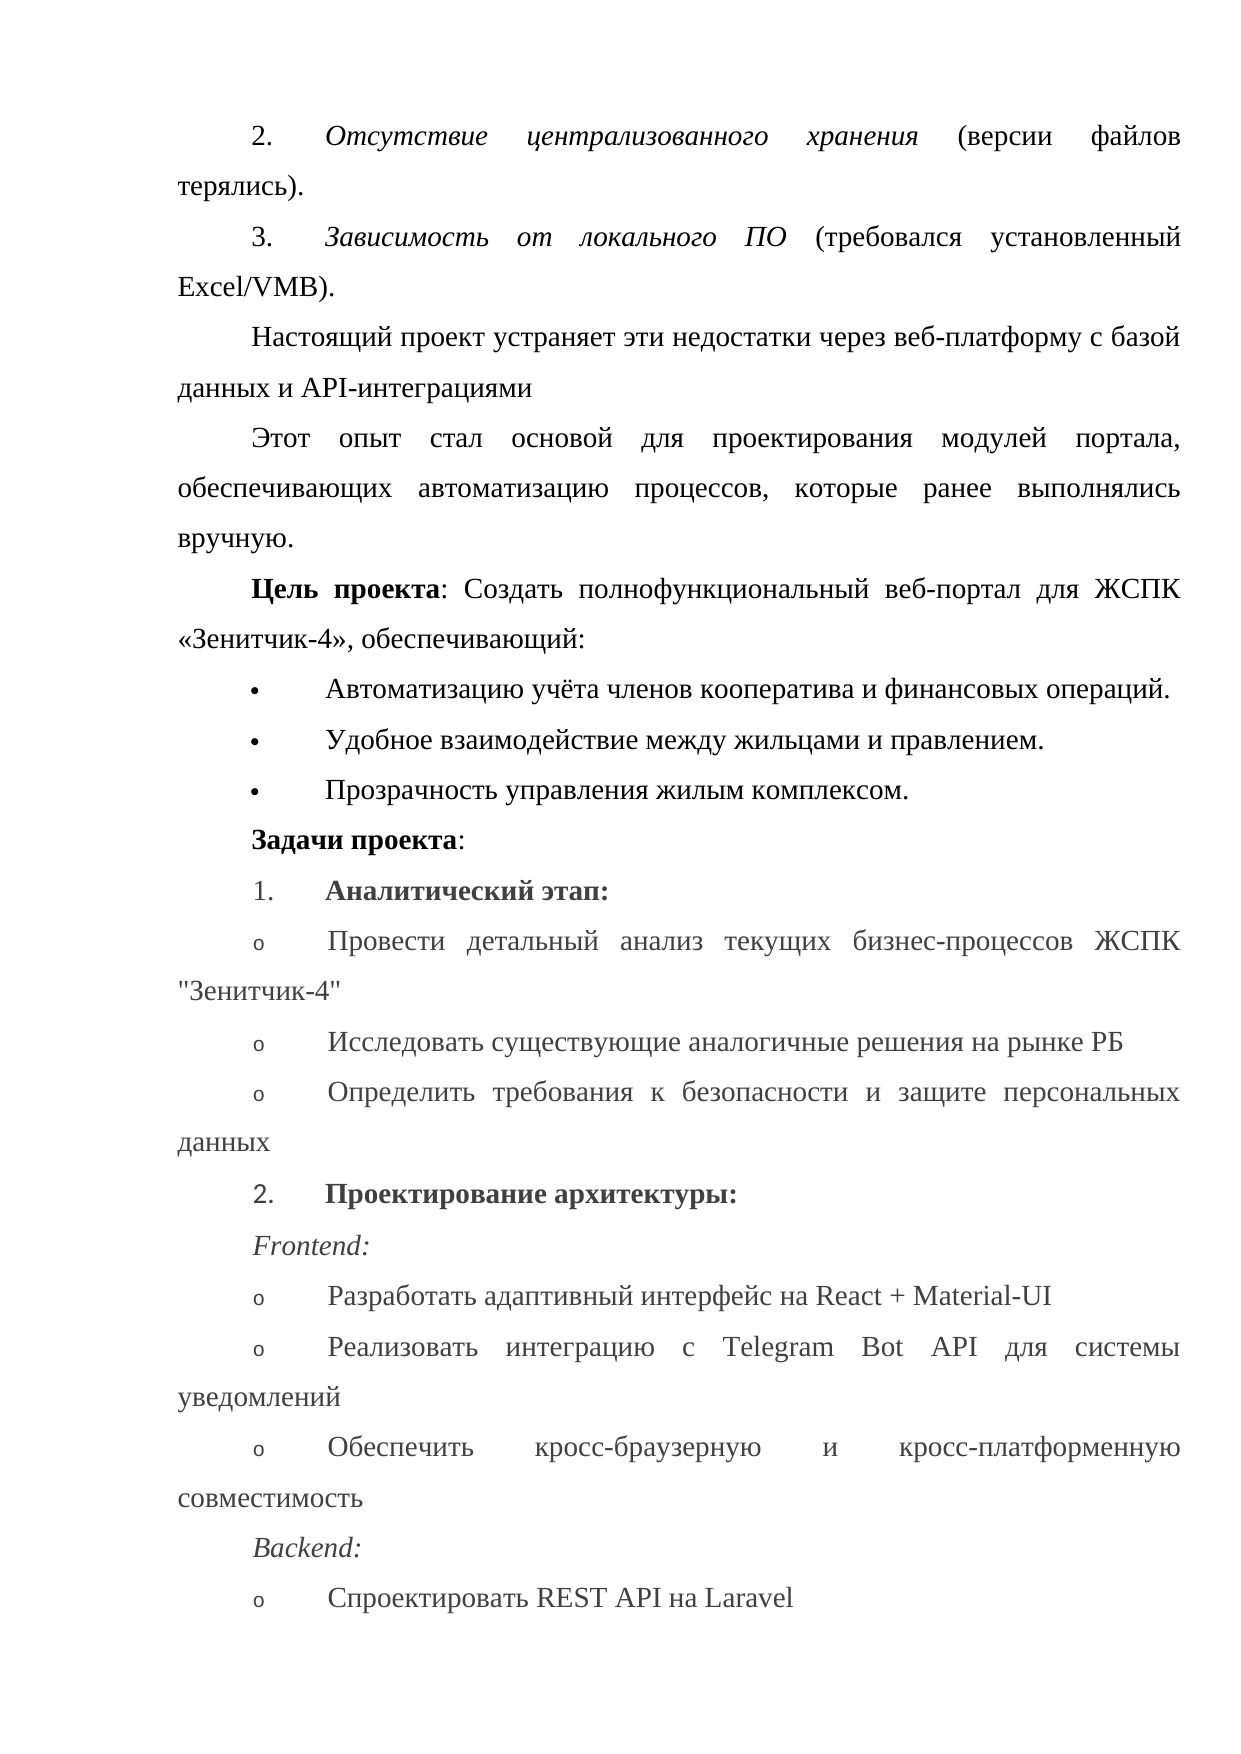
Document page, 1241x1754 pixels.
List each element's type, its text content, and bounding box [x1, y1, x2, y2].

list Обеспечить кросс-браузерную и кросс-платформенную совместимость [177, 1429, 1181, 1513]
list Провести детальный анализ текущих бизнес-процессов ЖСПК "Зенитчик-4" [177, 923, 1181, 1007]
list Автоматизацию учёта членов кооператива и финансовых операций. [177, 672, 1181, 705]
text Задачи проекта: [177, 822, 1181, 856]
text Backend: [177, 1530, 1181, 1563]
text Цель проекта: Создать полнофункциональный веб-портал для ЖСПК «Зенитчик-4», обеспечивающий: [177, 571, 1181, 655]
text Frontend: [252, 1228, 1181, 1262]
list Прозрачность управления жилым комплексом. [177, 772, 1181, 806]
list Реализовать интеграцию с Telegram Bot API для системы уведомлений [177, 1329, 1181, 1413]
list Разработать адаптивный интерфейс на React + Material-UI [177, 1278, 1181, 1312]
list Проектирование архитектуры: [177, 1175, 1181, 1210]
text Настоящий проект устраняет эти недостатки через веб-платформу с базой данных и API-интеграциями [177, 319, 1181, 403]
list Аналитический этап: [177, 873, 1181, 906]
list Отсутствие централизованного хранения (версии файлов терялись). [177, 118, 1181, 202]
list Определить требования к безопасности и защите персональных данных [177, 1074, 1181, 1158]
list Зависимость от локального ПО (требовался установленный Excel/VMB). [177, 219, 1181, 303]
text Этот опыт стал основой для проектирования модулей портала, обеспечивающих автоматизацию процессов, которые ранее выполнялись вручную. [177, 420, 1181, 554]
list Удобное взаимодействие между жильцами и правлением. [177, 722, 1181, 755]
list Исследовать существующие аналогичные решения на рынке РБ [177, 1024, 1181, 1057]
list Спроектировать REST API на Laravel [177, 1580, 1181, 1614]
